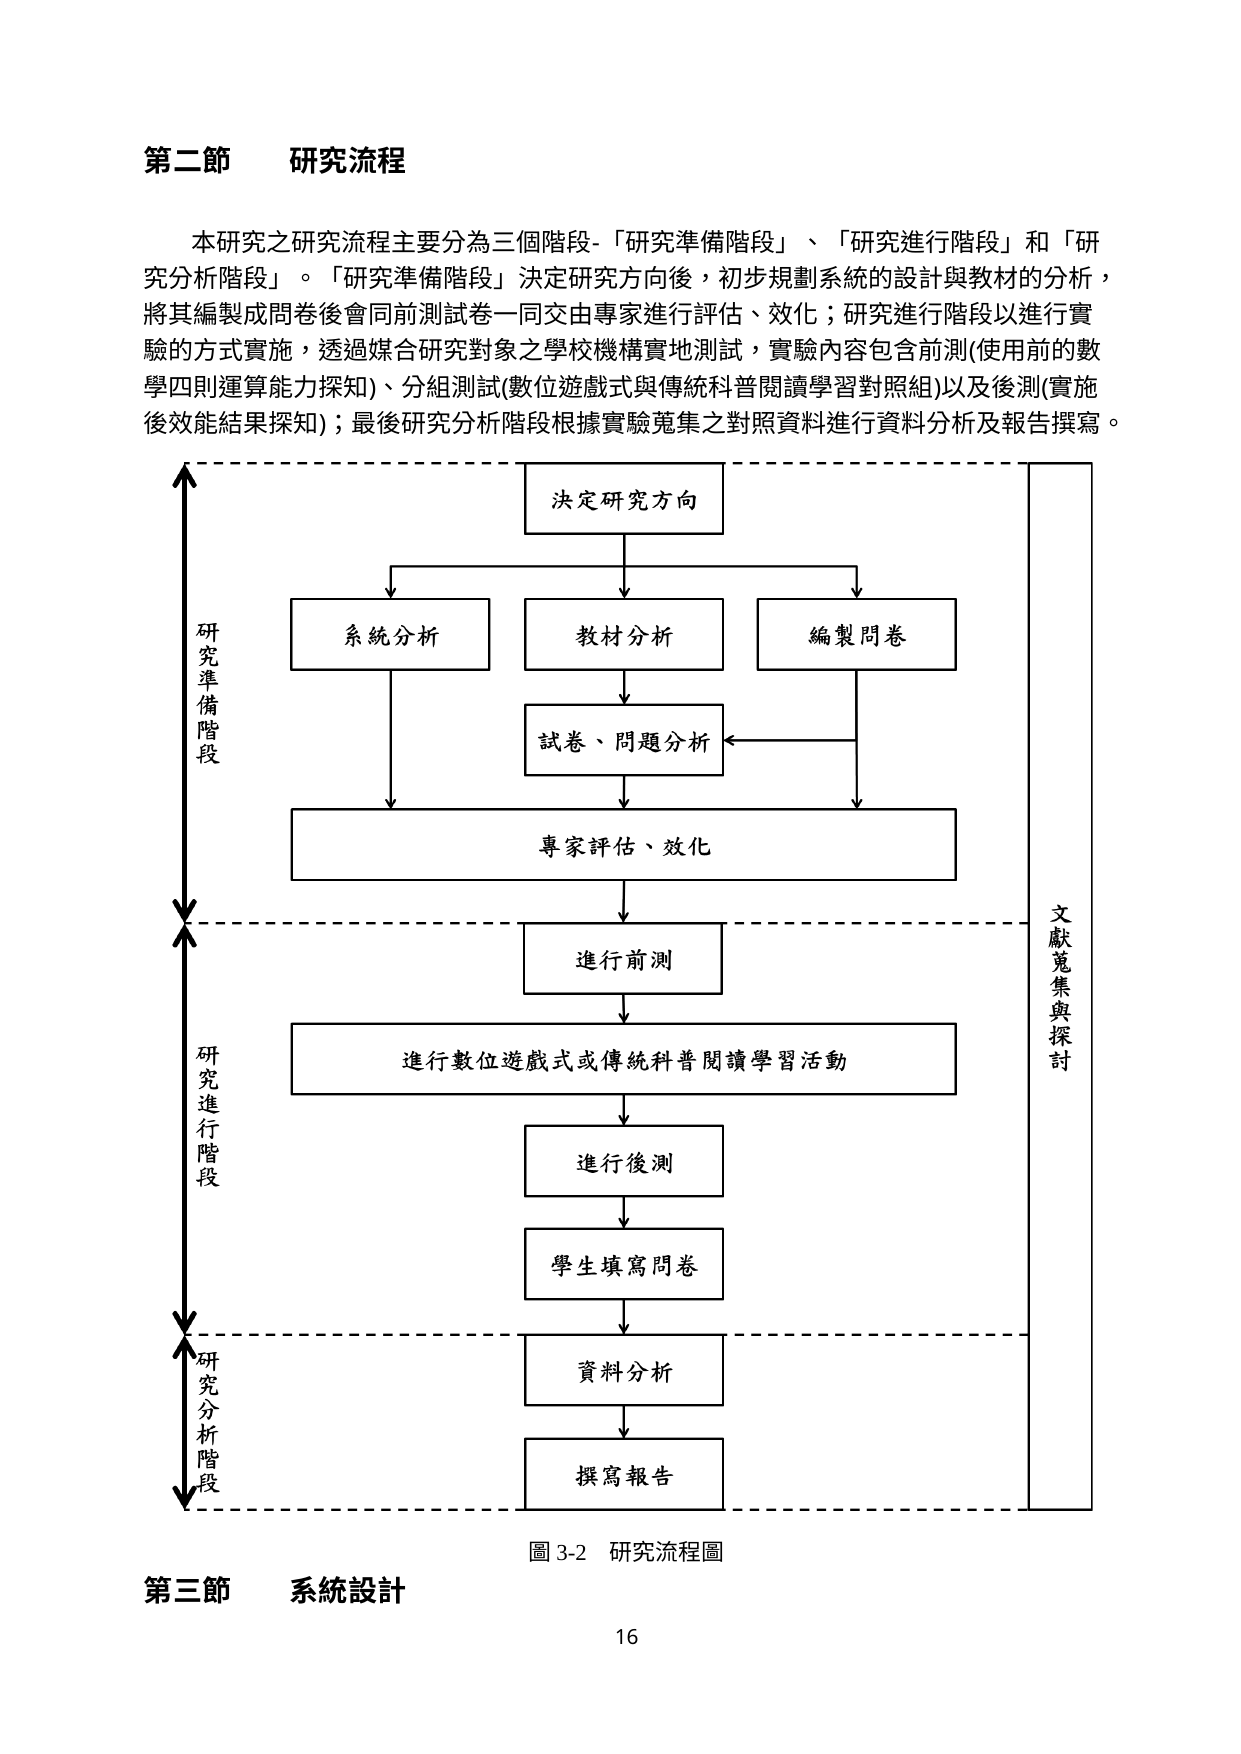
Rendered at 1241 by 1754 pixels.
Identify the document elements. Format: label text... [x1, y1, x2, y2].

text 第二節 研究流程 [144, 137, 1109, 180]
text 本研究之研究流程主要分為三個階段-「研究準備階段」、「研究進行階段」和「研究分析階段」。「研究準備階段」決定研究方向後，初步規劃系統的設計與教材的分析，將其編製成問卷後會同前測試卷一同交由專家進行評估、效化；研究進行階段以進行實驗的方式實施，透過媒合研究對象之學校機構實地測試，實驗內容包含前測(使用前的數學四則運算能力探知)、分組測試(數位遊戲式與傳統科普閱讀學習對照組)以及後測(實施後效能結果探知)；最後研究分析階段根據實驗蒐集之對照資料進行資料分析及報告撰寫。 [144, 222, 1109, 439]
picture [160, 439, 1093, 1534]
text 圖3-2 研究流程圖 [144, 1534, 1109, 1567]
text 第三節 系統設計 [144, 1567, 1109, 1609]
